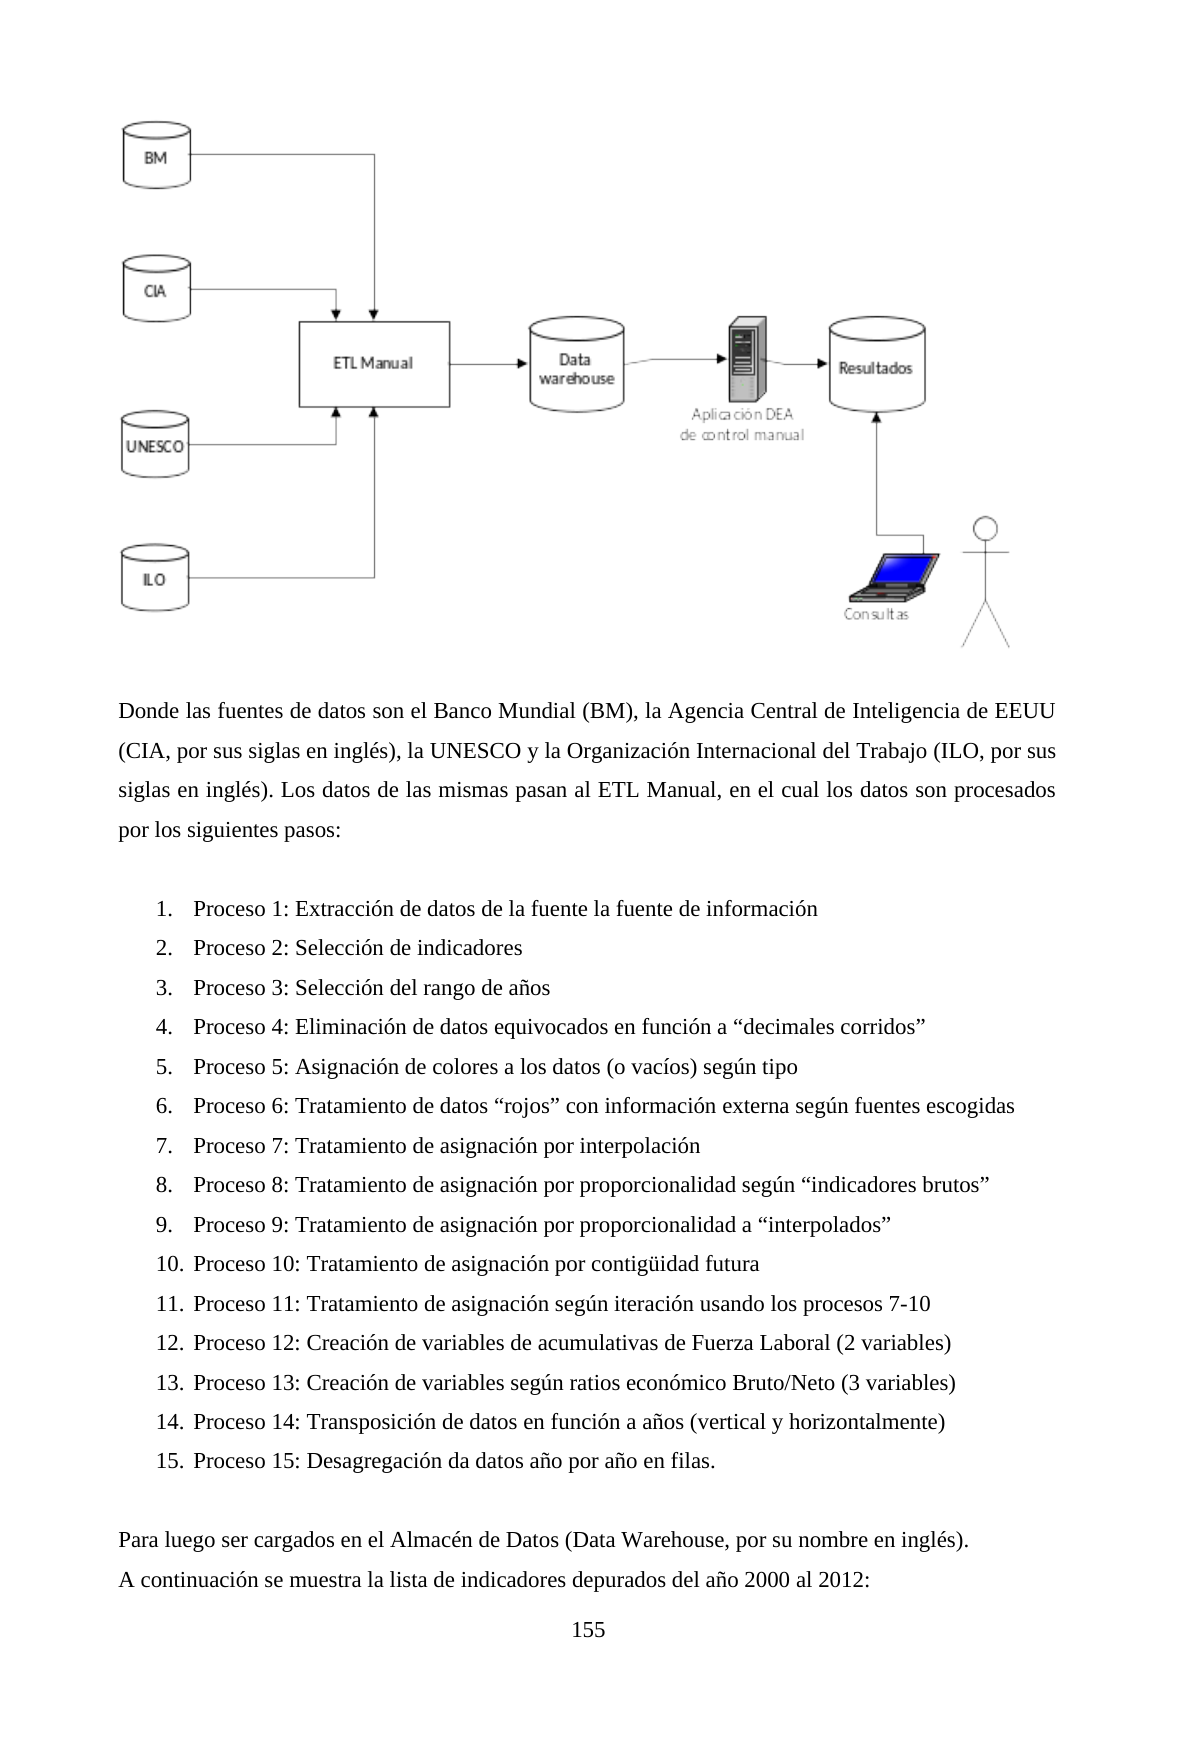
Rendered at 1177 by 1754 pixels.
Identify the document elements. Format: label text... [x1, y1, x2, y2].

text A continuación se muestra la lista de indicadores depurados del año 2000 al 2012: [118, 1566, 1058, 1592]
list Proceso 8: Tratamiento de asignación por proporcionalidad según “indicadores brutos” [156, 1171, 1058, 1198]
list Proceso 2: Selección de indicadores [156, 934, 1058, 961]
list Proceso 1: Extracción de datos de la fuente la fuente de información [156, 895, 1058, 921]
list Proceso 7: Tratamiento de asignación por interpolación [156, 1132, 1058, 1158]
list Proceso 3: Selección del rango de años [156, 974, 1058, 1000]
list Proceso 10: Tratamiento de asignación por contigüidad futura [156, 1250, 1058, 1277]
text Donde las fuentes de datos son el Banco Mundial (BM), la Agencia Central de Inteligencia de EEUU (CIA, por sus siglas en inglés), la UNESCO y la Organización Internacional del Trabajo (ILO, por sus siglas en inglés). Los datos de las mismas pasan al ETL Manual, en el cual los datos son procesados por los siguientes pasos: [118, 697, 1058, 842]
list Proceso 12: Creación de variables de acumulativas de Fuerza Laboral (2 variables) [156, 1329, 1058, 1356]
list Proceso 4: Eliminación de datos equivocados en función a “decimales corridos” [156, 1013, 1058, 1040]
list Proceso 9: Tratamiento de asignación por proporcionalidad a “interpolados” [156, 1211, 1058, 1237]
list Proceso 13: Creación de variables según ratios económico Bruto/Neto (3 variables) [156, 1369, 1058, 1395]
list Proceso 5: Asignación de colores a los datos (o vacíos) según tipo [156, 1053, 1058, 1079]
list Proceso 15: Desagregación da datos año por año en filas. [156, 1448, 1058, 1474]
list Proceso 11: Tratamiento de asignación según iteración usando los procesos 7-10 [156, 1290, 1058, 1316]
list Proceso 14: Transposición de datos en función a años (vertical y horizontalmente) [156, 1408, 1058, 1434]
text Para luego ser cargados en el Almacén de Datos (Data Warehouse, por su nombre en inglés). [118, 1527, 1058, 1553]
list Proceso 6: Tratamiento de datos “rojos” con información externa según fuentes escogidas [156, 1092, 1058, 1119]
